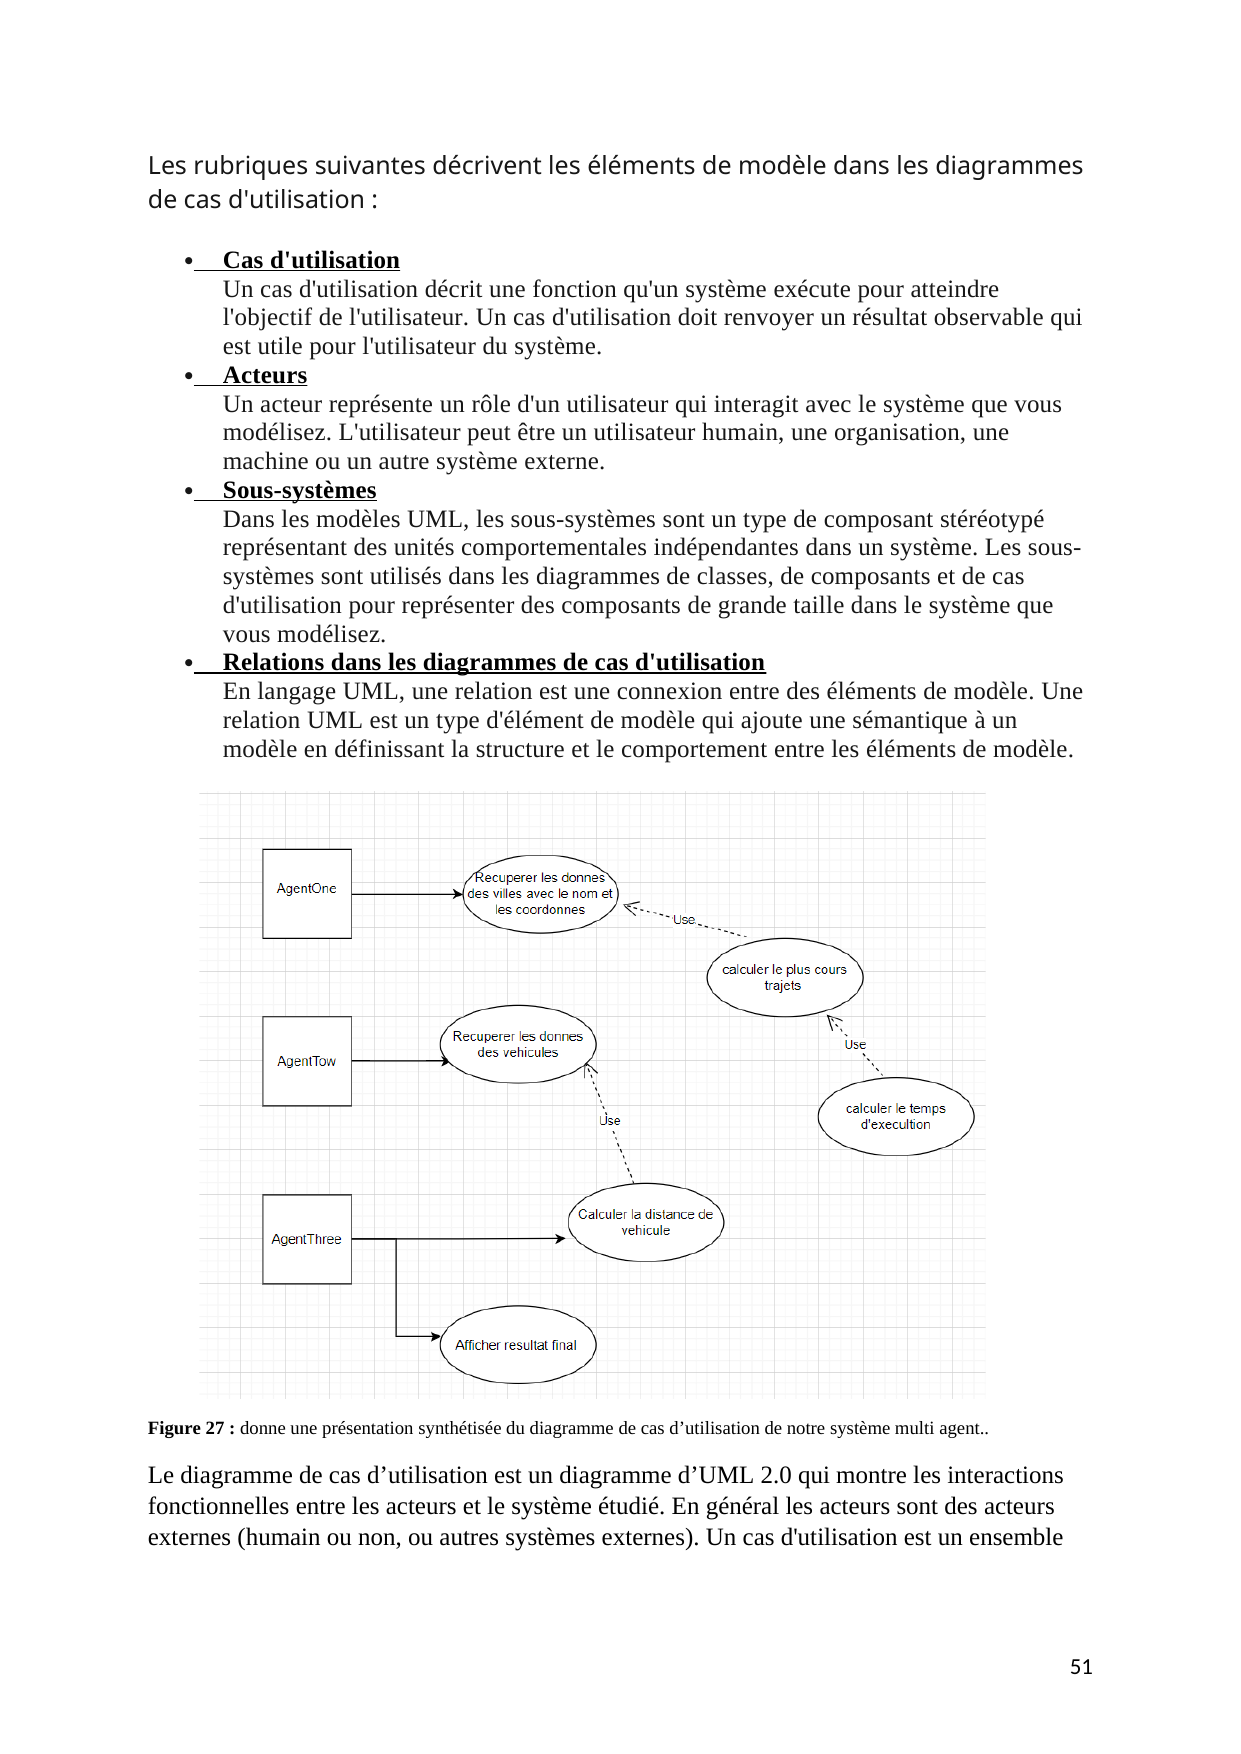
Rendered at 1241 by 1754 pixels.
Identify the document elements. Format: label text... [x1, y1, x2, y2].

text Figure 27 : donne une présentation synthétisée du diagramme de cas d’utilisation de notre système multi agent.. [148, 1417, 1093, 1439]
picture [199, 791, 986, 1399]
text Les rubriques suivantes décrivent les éléments de modèle dans les diagrammes de cas d'utilisation : [148, 148, 1093, 216]
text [148, 1460, 1093, 1551]
list Relations dans les diagrammes de cas d'utilisation En langage UML, une relation est une connexion entre des éléments de modèle. Une relation UML est un type d'élément de modèle qui ajoute une sémantique à un modèle en définissant la structure et le comportement entre les éléments de modèle. [185, 647, 1093, 762]
list Sous-systèmes Dans les modèles UML, les sous-systèmes sont un type de composant stéréotypé représentant des unités comportementales indépendantes dans un système. Les sous-systèmes sont utilisés dans les diagrammes de classes, de composants et de cas d'utilisation pour représenter des composants de grande taille dans le système que vous modélisez. [185, 475, 1093, 647]
list Cas d'utilisation Un cas d'utilisation décrit une fonction qu'un système exécute pour atteindre l'objectif de l'utilisateur. Un cas d'utilisation doit renvoyer un résultat observable qui est utile pour l'utilisateur du système. [185, 245, 1093, 360]
list Acteurs Un acteur représente un rôle d'un utilisateur qui interagit avec le système que vous modélisez. L'utilisateur peut être un utilisateur humain, une organisation, une machine ou un autre système externe. [185, 360, 1093, 475]
